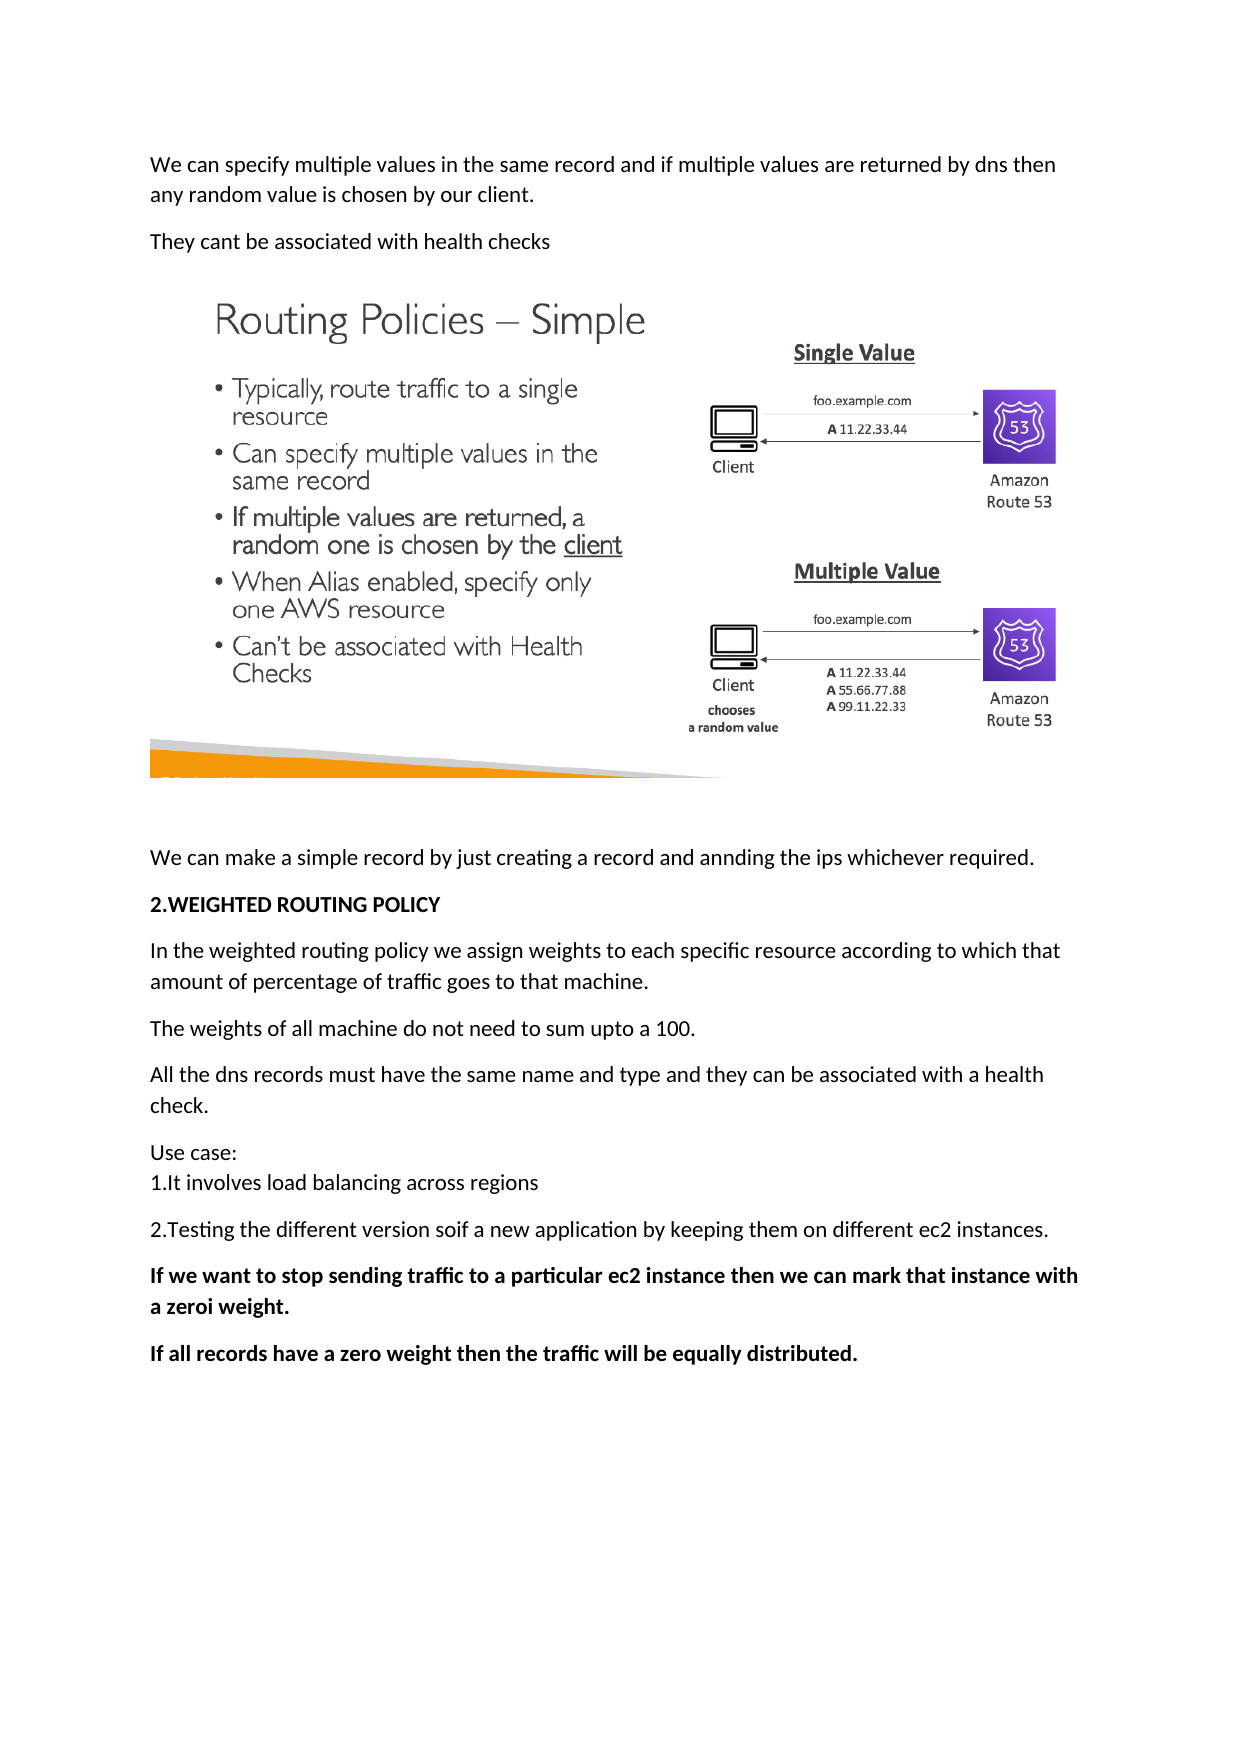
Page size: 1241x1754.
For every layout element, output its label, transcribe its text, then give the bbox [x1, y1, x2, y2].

text If we want to stop sending traffic to a particular ec2 instance then we can mark that instance with a zeroi weight. [150, 1262, 1090, 1320]
picture [150, 273, 1091, 778]
text 2.Testing the different version soif a new application by keeping them on different ec2 instances. [150, 1215, 1090, 1243]
text If all records have a zero weight then the traffic will be equally distributed. [150, 1339, 1090, 1367]
text All the dns records must have the same name and type and they can be associated with a health check. [150, 1061, 1090, 1119]
text In the weighted routing policy we assign weights to each specific resource according to which that amount of percentage of traffic goes to that machine. [150, 937, 1090, 995]
text We can make a simple record by just creating a record and annding the ips whichever required. [150, 843, 1090, 871]
text We can specify multiple values in the same record and if multiple values are returned by dns then any random value is chosen by our client. [150, 150, 1090, 208]
text The weights of all machine do not need to sum upto a 100. [150, 1014, 1090, 1042]
text 2.WEIGHTED ROUTING POLICY [150, 890, 1090, 918]
text They cant be associated with health checks [150, 227, 1090, 255]
text Use case: 1.It involves load balancing across regions [150, 1138, 1090, 1196]
